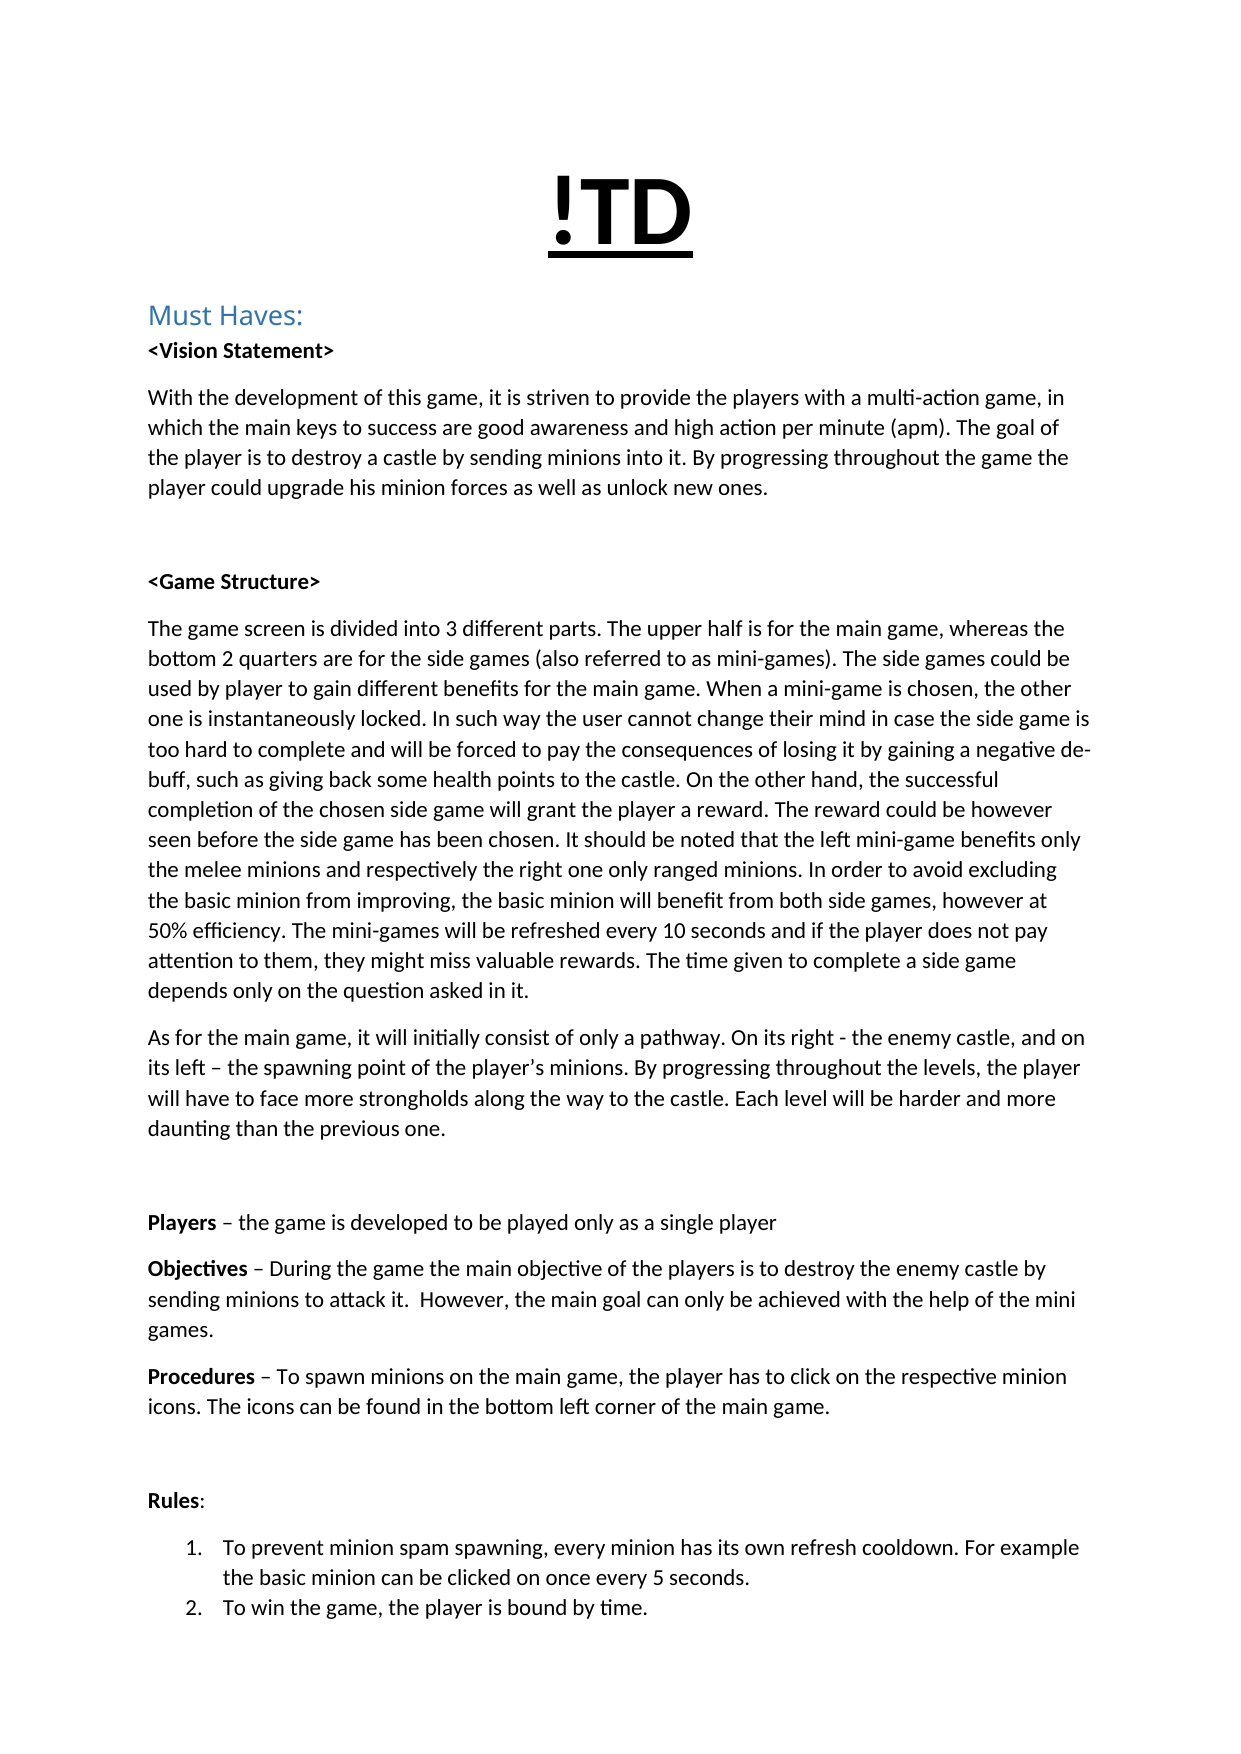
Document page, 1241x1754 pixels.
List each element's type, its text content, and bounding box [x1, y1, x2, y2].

text Players – the game is developed to be played only as a single player [148, 1208, 1093, 1236]
text With the development of this game, it is striven to provide the players with a multi-action game, in which the main keys to success are good awareness and high action per minute (apm). The goal of the player is to destroy a castle by sending minions into it. By progressing throughout the game the player could upgrade his minion forces as well as unlock new ones. [148, 383, 1093, 501]
list To prevent minion spam spawning, every minion has its own refresh cooldown. For example the basic minion can be clicked on once every 5 seconds. [185, 1533, 1093, 1591]
text As for the main game, it will initially consist of only a pathway. On its right - the enemy castle, and on its left – the spawning point of the player’s minions. By progressing throughout the levels, the player will have to face more strongholds along the way to the castle. Each level will be harder and more daunting than the previous one. [148, 1023, 1093, 1142]
text The game screen is divided into 3 different parts. The upper half is for the main game, whereas the bottom 2 quarters are for the side games (also referred to as mini-games). The side games could be used by player to gain different benefits for the main game. When a mini-game is chosen, the other one is instantaneously locked. In such way the user cannot change their mind in case the side game is too hard to complete and will be forced to pay the consequences of losing it by gaining a negative de-buff, such as giving back some health points to the castle. On the other hand, the successful completion of the chosen side game will grant the player a reward. The reward could be however seen before the side game has been chosen. It should be noted that the left mini-game benefits only the melee minions and respectively the right one only ranged minions. In order to avoid excluding the basic minion from improving, the basic minion will benefit from both side games, however at 50% efficiency. The mini-games will be refreshed every 10 seconds and if the player does not pay attention to them, they might miss valuable rewards. The time given to complete a side game depends only on the question asked in it. [148, 614, 1093, 1004]
text !TD [148, 148, 1093, 270]
text Procedures – To spawn minions on the main game, the player has to click on the respective minion icons. The icons can be found in the bottom left corner of the main game. [148, 1362, 1093, 1420]
text <Game Structure> [148, 567, 1093, 595]
subtitle Must Haves: [148, 296, 1093, 333]
text Rules: [148, 1486, 1093, 1514]
list To win the game, the player is bound by time. [185, 1593, 1093, 1621]
text <Vision Statement> [148, 336, 1093, 364]
text Objectives – During the game the main objective of the players is to destroy the enemy castle by sending minions to attack it. However, the main goal can only be achieved with the help of the mini games. [148, 1254, 1093, 1343]
